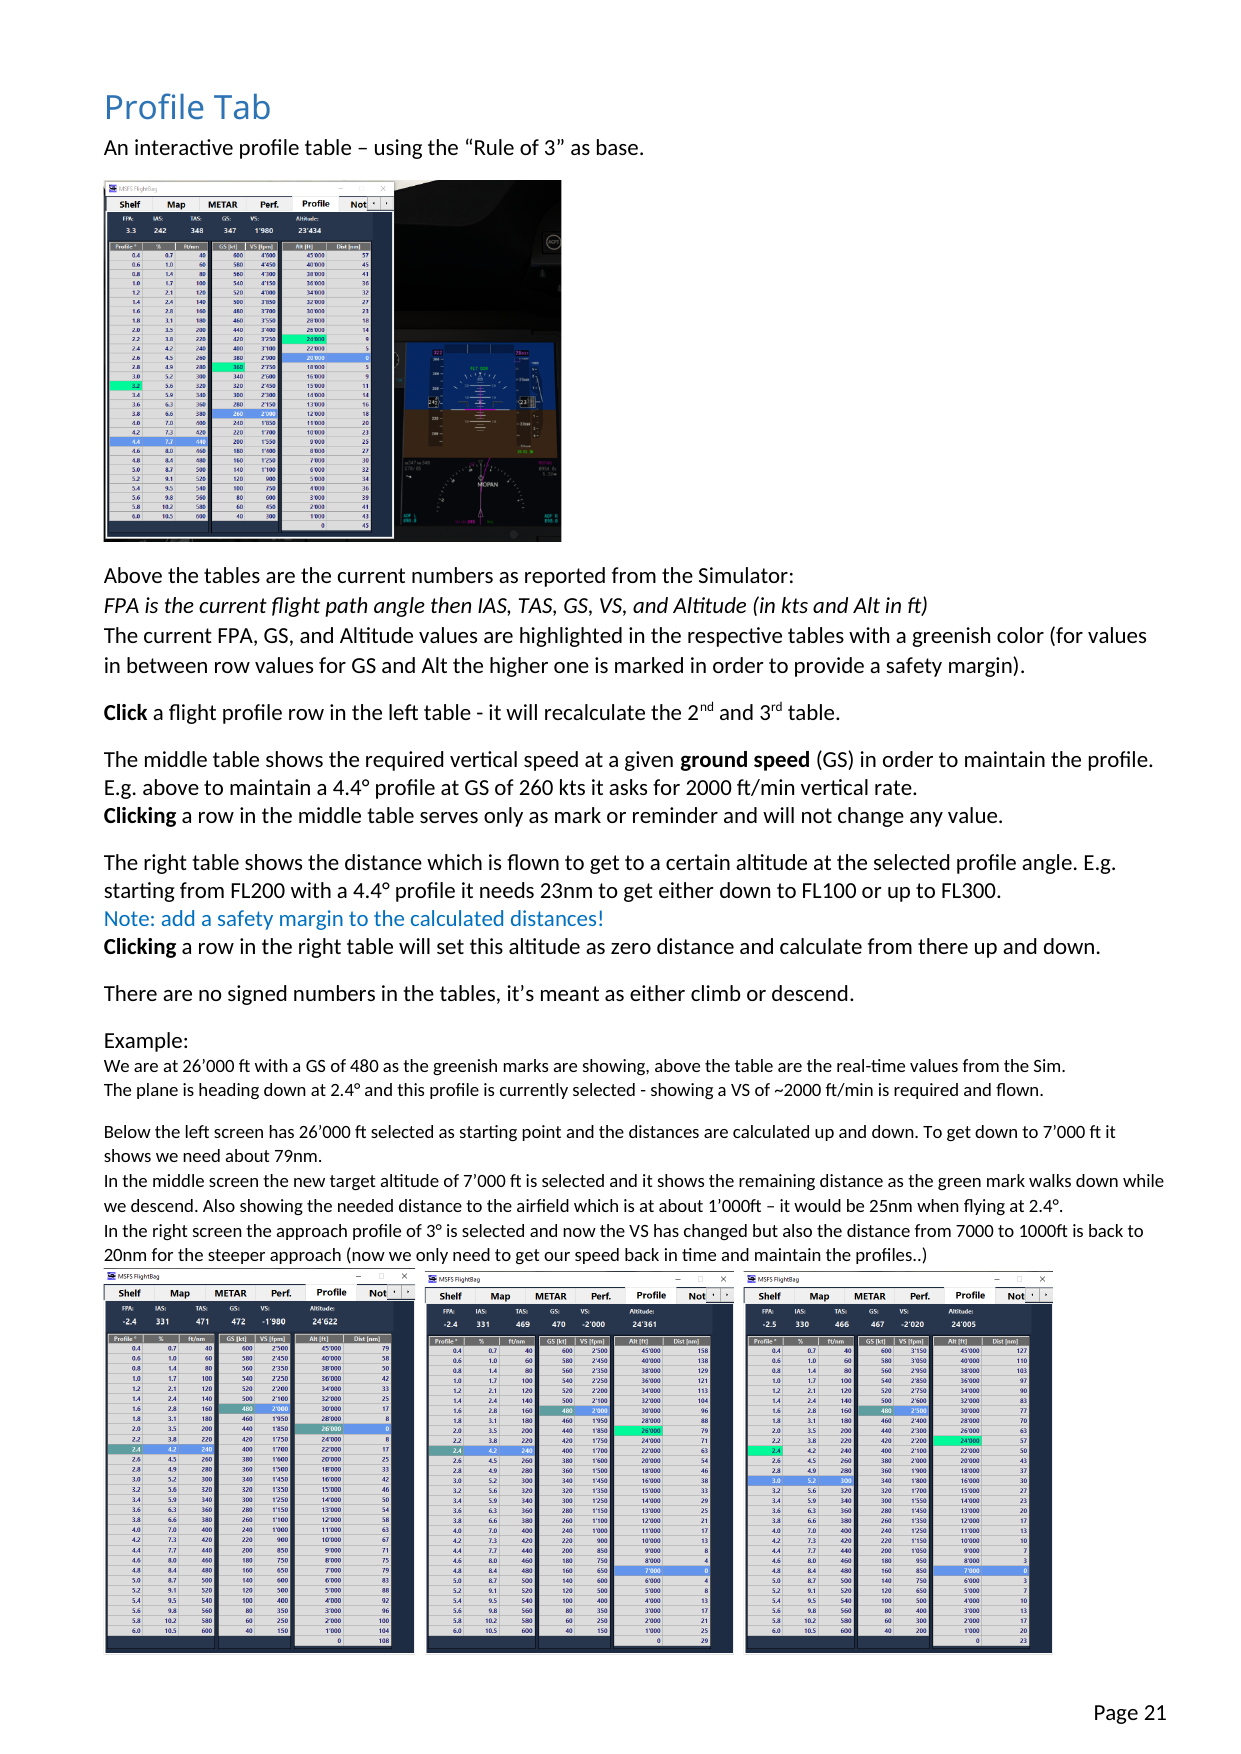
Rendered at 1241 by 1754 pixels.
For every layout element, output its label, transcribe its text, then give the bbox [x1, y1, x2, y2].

text We are at 26’000 ft with a GS of 480 as the greenish marks are showing, above the table are the real-time values from the Sim. The plane is heading down at 2.4° and this profile is currently selected - showing a VS of ~2000 ft/min is required and flown. [103, 1054, 1167, 1102]
text An interactive profile table – using the “Rule of 3” as base. [103, 133, 1167, 161]
picture [103, 1268, 416, 1655]
picture [103, 180, 562, 542]
text The right table shows the distance which is flown to get to a certain altitude at the selected profile angle. E.g. starting from FL200 with a 4.4° profile it needs 23nm to get either down to FL100 or up to FL300. Note: add a safety margin to the calculated distances! [103, 848, 1167, 932]
picture [424, 1271, 734, 1655]
text Above the tables are the current numbers as reported from the Simulator: FPA is the current flight path angle then IAS, TAS, GS, VS, and Altitude (in kts and Alt in ft) The current FPA, GS, and Altitude values are highlighted in the respective tables with a greenish color (for values in between row values for GS and Alt the higher one is marked in order to provide a safety margin). [103, 561, 1167, 679]
picture [743, 1271, 1053, 1655]
text There are no signed numbers in the tables, it’s meant as either climb or descend. [103, 979, 1167, 1007]
text Click a flight profile row in the left table - it will recalculate the 2nd and 3rd table. [103, 698, 1167, 726]
text Clicking a row in the right table will set this altitude as zero distance and calculate from there up and down. [103, 932, 1167, 960]
text The middle table shows the required vertical speed at a given ground speed (GS) in order to maintain the profile. E.g. above to maintain a 4.4° profile at GS of 260 kts it asks for 2000 ft/min vertical rate. [103, 745, 1167, 801]
subtitle Profile Tab [103, 84, 1167, 129]
text Clicking a row in the middle table serves only as mark or reminder and will not change any value. [103, 801, 1167, 829]
text Example: [103, 1026, 1167, 1054]
